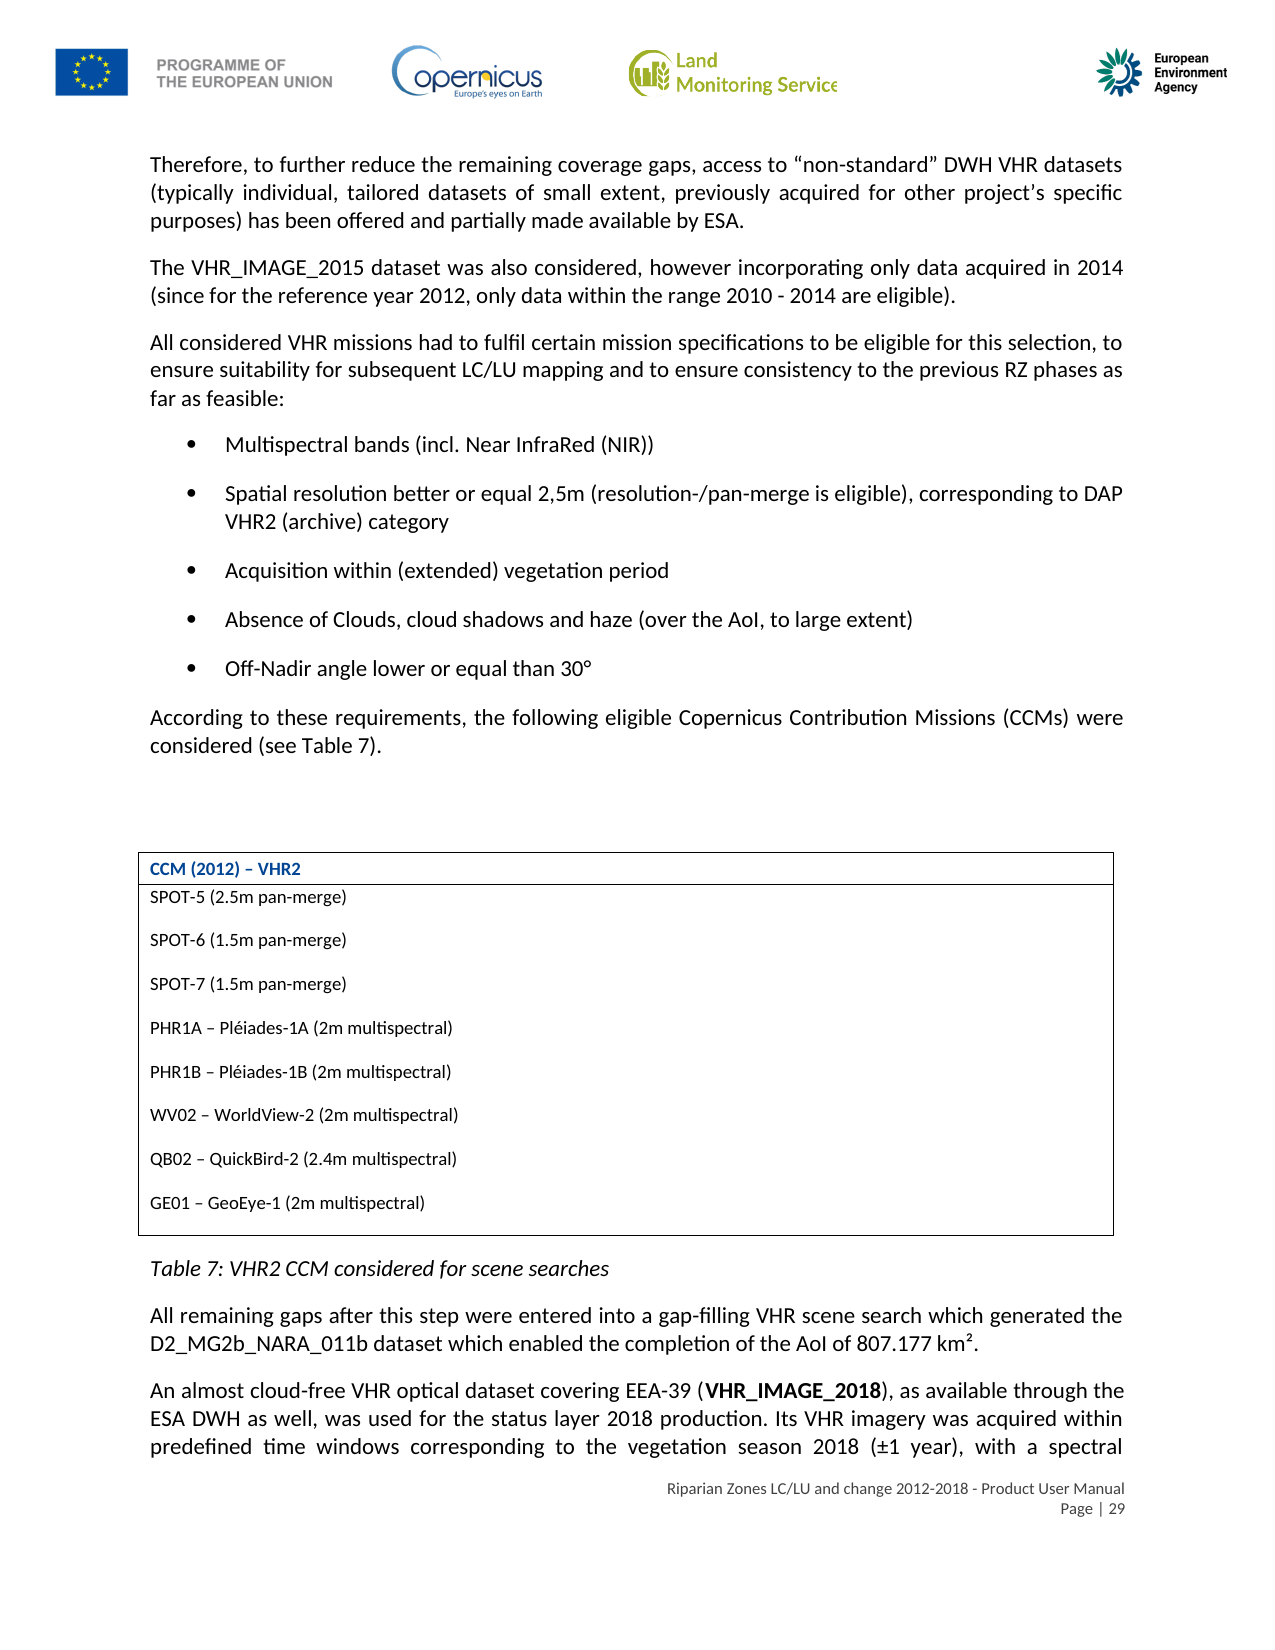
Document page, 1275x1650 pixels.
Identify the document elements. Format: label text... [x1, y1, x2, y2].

list Multispectral bands (incl. Near InfraRed (NIR)) [187, 430, 1125, 458]
picture [29, 21, 351, 124]
text Therefore, to further reduce the remaining coverage gaps, access to “non-standard” DWH VHR datasets (typically individual, tailored datasets of small extent, previously acquired for other project’s specific purposes) has been offered and partially made available by ESA. [150, 150, 1125, 234]
text Table 7: VHR2 CCM considered for scene searches [150, 1254, 1125, 1283]
picture [1094, 46, 1228, 97]
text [150, 1376, 1125, 1460]
list Off-Nadir angle lower or equal than 30° [187, 654, 1125, 682]
text According to these requirements, the following eligible Copernicus Contribution Missions (CCMs) were considered (see Table 7). [150, 703, 1125, 759]
table_cell SPOT-5 (2.5m pan-merge) SPOT-6 (1.5m pan-merge) SPOT-7 (1.5m pan-merge) PHR1A – Pléiades-1A (2m multispectral) PHR1B – Pléiades-1B (2m multispectral) WV02 – WorldView-2 (2m multispectral) QB02 – QuickBird-2 (2.4m multispectral) GE01 – GeoEye-1 (2m multispectral) [139, 885, 1113, 1235]
table_header CCM (2012) – VHR2 [139, 853, 1113, 884]
picture [371, 15, 560, 130]
list Acquisition within (extended) vegetation period [187, 556, 1125, 584]
list Spatial resolution better or equal 2,5m (resolution-/pan-merge is eligible), corresponding to DAP VHR2 (archive) category [187, 479, 1125, 535]
list Absence of Clouds, cloud shadows and haze (over the AoI, to large extent) [187, 605, 1125, 633]
picture [628, 50, 837, 97]
text The VHR_IMAGE_2015 dataset was also considered, however incorporating only data acquired in 2014 (since for the reference year 2012, only data within the range 2010 - 2014 are eligible). [150, 253, 1125, 309]
text All considered VHR missions had to fulfil certain mission specifications to be eligible for this selection, to ensure suitability for subsequent LC/LU mapping and to ensure consistency to the previous RZ phases as far as feasible: [150, 328, 1125, 412]
text All remaining gaps after this step were entered into a gap-filling VHR scene search which generated the D2_MG2b_NARA_011b dataset which enabled the completion of the AoI of 807.177 km². [150, 1301, 1125, 1357]
